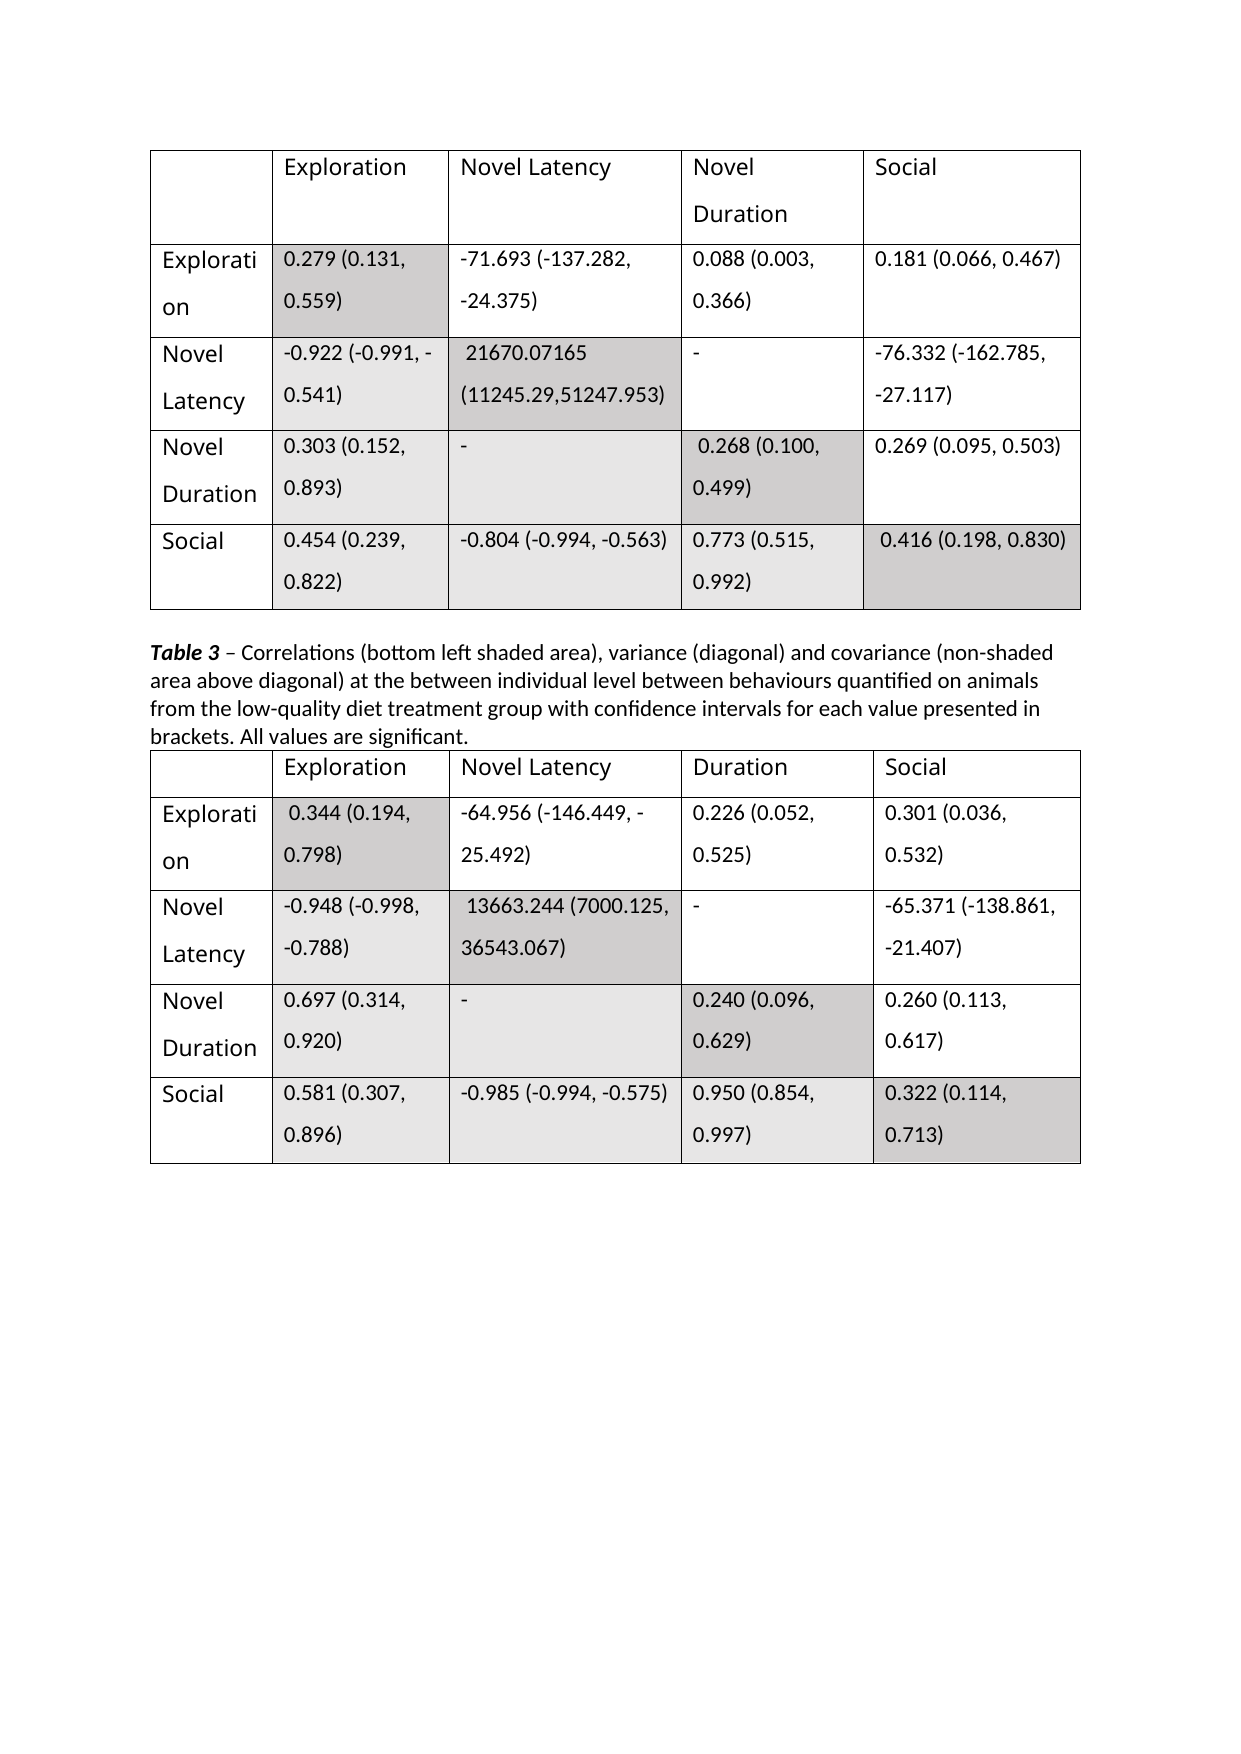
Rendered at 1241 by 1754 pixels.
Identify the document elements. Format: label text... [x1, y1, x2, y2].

table_cell Exploration [151, 245, 272, 337]
table_cell Novel Duration [151, 985, 272, 1077]
table_cell -76.332 (-162.785, -27.117) [864, 338, 1080, 430]
table_cell -0.922 (-0.991, -0.541) [273, 338, 448, 430]
table_cell 0.226 (0.052, 0.525) [682, 798, 873, 890]
table_cell Social [151, 1078, 272, 1162]
table_header Exploration [273, 151, 448, 243]
table_cell 0.322 (0.114, 0.713) [874, 1078, 1080, 1162]
table_cell Novel Latency [151, 338, 272, 430]
table_header Novel Duration [682, 151, 863, 243]
table_cell 0.416 (0.198, 0.830) [864, 525, 1080, 609]
table_cell 0.088 (0.003, 0.366) [682, 245, 863, 337]
text Table 3 – Correlations (bottom left shaded area), variance (diagonal) and covariance (non-shaded area above diagonal) at the between individual level between behaviours quantified on animals from the low-quality diet treatment group with confidence intervals for each value presented in brackets. All values are significant. [150, 638, 1090, 750]
table_cell 0.697 (0.314, 0.920) [273, 985, 449, 1077]
table_header Social [874, 751, 1080, 797]
table_header Exploration [273, 751, 449, 797]
table_cell 0.260 (0.113, 0.617) [874, 985, 1080, 1077]
table_cell 0.454 (0.239, 0.822) [273, 525, 448, 609]
table_cell Novel Latency [151, 891, 272, 984]
table_cell 0.581 (0.307, 0.896) [273, 1078, 449, 1162]
table_header Novel Latency [449, 151, 681, 243]
table_cell 0.303 (0.152, 0.893) [273, 431, 448, 524]
table_header [151, 151, 272, 243]
table_cell -0.948 (-0.998, -0.788) [273, 891, 449, 984]
table_cell 0.344 (0.194, 0.798) [273, 798, 449, 890]
table_cell Novel Duration [151, 431, 272, 524]
table_cell Social [151, 525, 272, 609]
table_header Social [864, 151, 1080, 243]
table_cell - [682, 891, 873, 984]
table_cell 13663.244 (7000.125, 36543.067) [450, 891, 681, 984]
table_header [151, 751, 272, 797]
table_cell 0.181 (0.066, 0.467) [864, 245, 1080, 337]
table_cell -64.956 (-146.449, -25.492) [450, 798, 681, 890]
table_cell 0.279 (0.131, 0.559) [273, 245, 448, 337]
table_header Duration [682, 751, 873, 797]
table_cell 0.240 (0.096, 0.629) [682, 985, 873, 1077]
table_cell - [682, 338, 863, 430]
table_cell -0.985 (-0.994, -0.575) [450, 1078, 681, 1162]
table_header Novel Latency [450, 751, 681, 797]
table_cell 0.950 (0.854, 0.997) [682, 1078, 873, 1162]
table_cell 0.301 (0.036, 0.532) [874, 798, 1080, 890]
table_cell -0.804 (-0.994, -0.563) [449, 525, 681, 609]
table_cell - [449, 431, 681, 524]
table_cell 21670.07165 (11245.29,51247.953) [449, 338, 681, 430]
table_cell 0.773 (0.515, 0.992) [682, 525, 863, 609]
table_cell 0.269 (0.095, 0.503) [864, 431, 1080, 524]
table_cell - [450, 985, 681, 1077]
table_cell Exploration [151, 798, 272, 890]
table_cell -71.693 (-137.282, -24.375) [449, 245, 681, 337]
table_cell 0.268 (0.100, 0.499) [682, 431, 863, 524]
table_cell -65.371 (-138.861, -21.407) [874, 891, 1080, 984]
